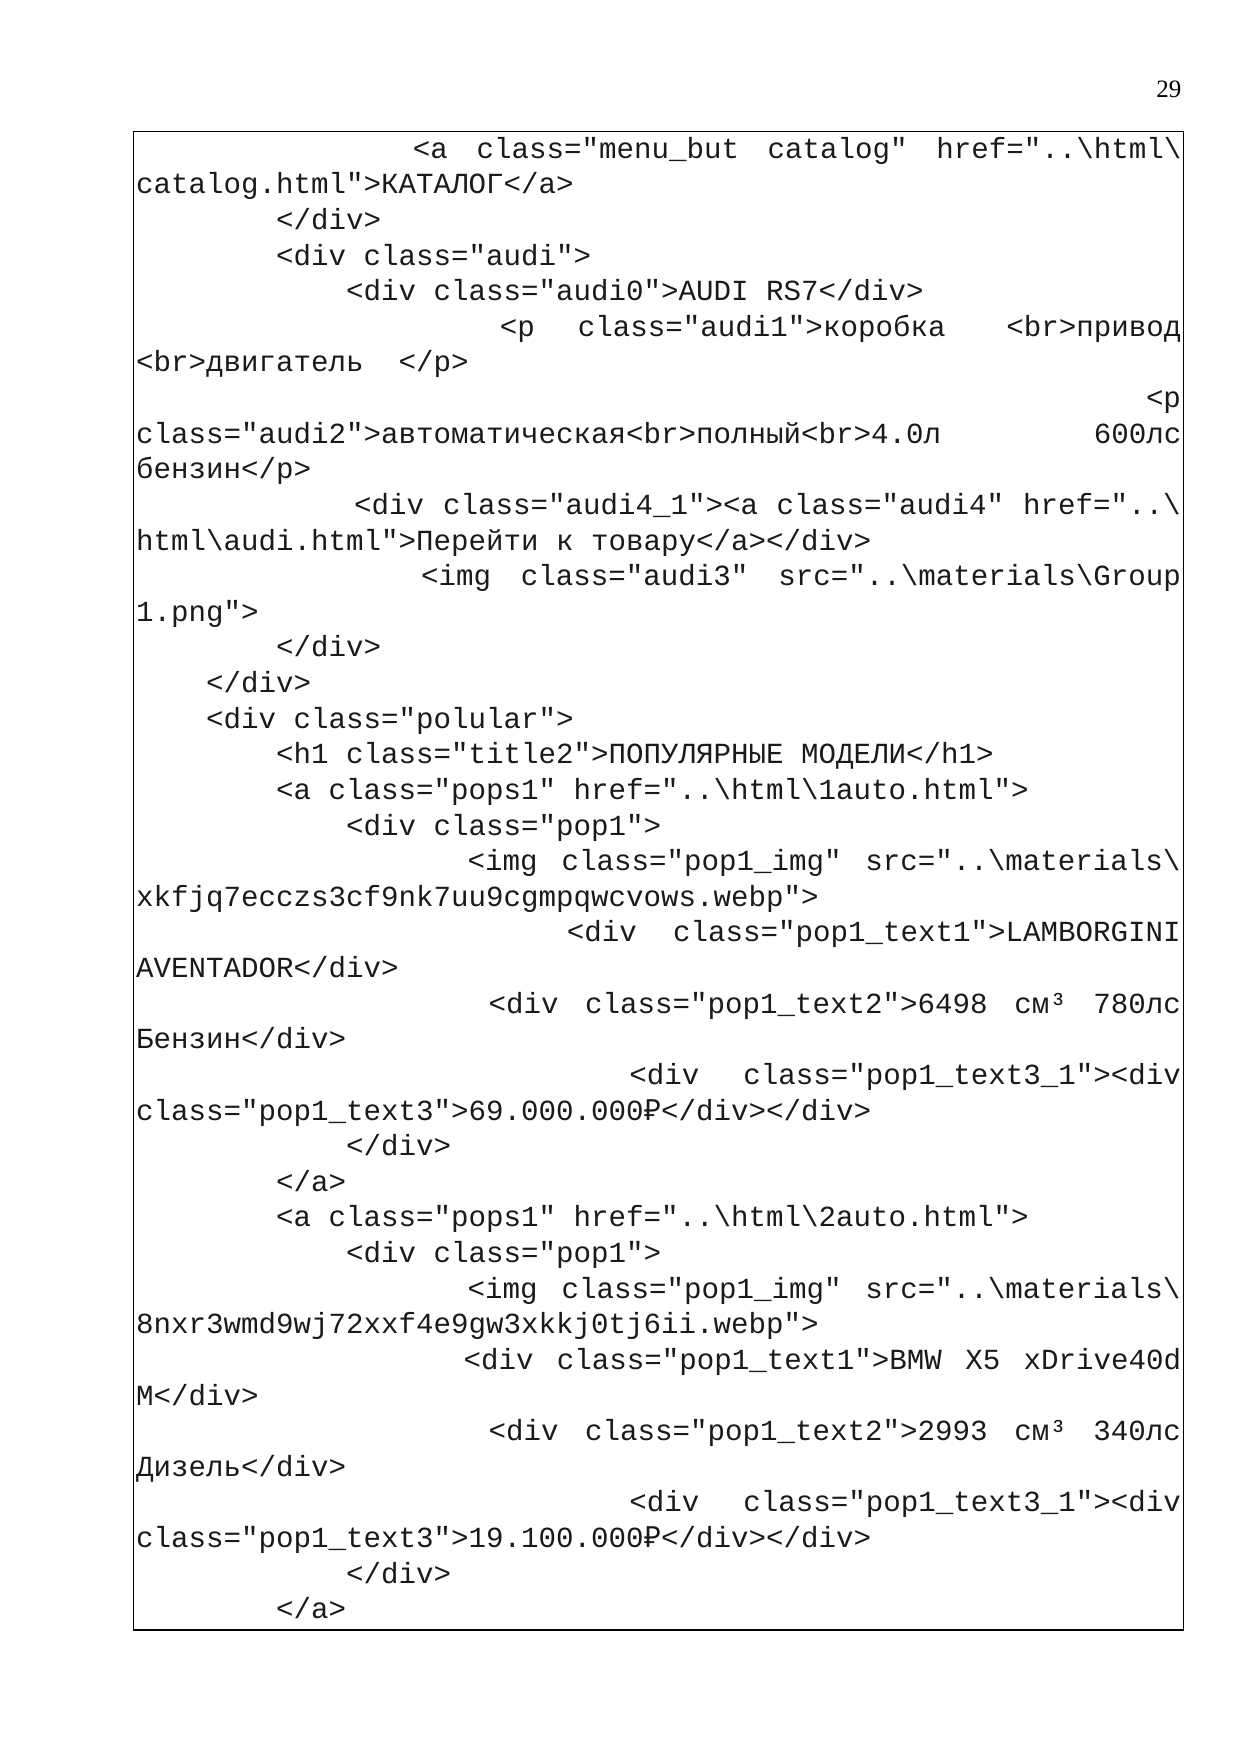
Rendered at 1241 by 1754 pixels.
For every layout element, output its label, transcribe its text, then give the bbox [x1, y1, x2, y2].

text <a class="pops1" href="..\html\1auto.html"> [134, 772, 1183, 807]
text <p class="audi1">коробка <br>привод <br>двигатель </p> [134, 309, 1183, 380]
text <img class="pop1_img" src="..\materials\8nxr3wmd9wj72xxf4e9gw3xkkj0tj6ii.webp"> [134, 1271, 1183, 1342]
text <a class="pops1" href="..\html\2auto.html"> [134, 1199, 1183, 1235]
text <div class="pop1_text1">BMW X5 xDrive40d M</div> [134, 1342, 1183, 1413]
text <div class="pop1_text2">2993 см³ 340лс Дизель</div> [134, 1413, 1183, 1484]
text </div> [134, 629, 1183, 665]
text <div class="audi"> [134, 237, 1183, 273]
text </a> [134, 1591, 1183, 1629]
text <a class="menu_but catalog" href="..\html\catalog.html">КАТАЛОГ</a> [134, 132, 1183, 202]
text <div class="pop1_text3_1"><div class="pop1_text3">69.000.000₽</div></div> [134, 1057, 1183, 1128]
text <div class="audi0">AUDI RS7</div> [134, 273, 1183, 309]
text </div> [134, 1556, 1183, 1591]
text <div class="audi4_1"><a class="audi4" href="..\html\audi.html">Перейти к товару</a></div> [134, 487, 1183, 558]
text <div class="pop1_text1">LAMBORGINI AVENTADOR</div> [134, 914, 1183, 986]
text <div class="polular"> [134, 701, 1183, 736]
text <div class="pop1"> [134, 1235, 1183, 1271]
text <div class="pop1"> [134, 807, 1183, 843]
text </div> [134, 202, 1183, 237]
text </a> [134, 1164, 1183, 1199]
text </div> [134, 665, 1183, 701]
text <img class="pop1_img" src="..\materials\xkfjq7ecczs3cf9nk7uu9cgmpqwcvows.webp"> [134, 843, 1183, 914]
text <h1 class="title2">ПОПУЛЯРНЫЕ МОДЕЛИ</h1> [134, 736, 1183, 772]
text </div> [134, 1128, 1183, 1164]
text <div class="pop1_text2">6498 см³ 780лс Бензин</div> [134, 986, 1183, 1057]
text <img class="audi3" src="..\materials\Group 1.png"> [134, 558, 1183, 629]
text <div class="pop1_text3_1"><div class="pop1_text3">19.100.000₽</div></div> [134, 1484, 1183, 1556]
text <p class="audi2">автоматическая<br>полный<br>4.0л 600лс бензин</p> [134, 380, 1183, 487]
